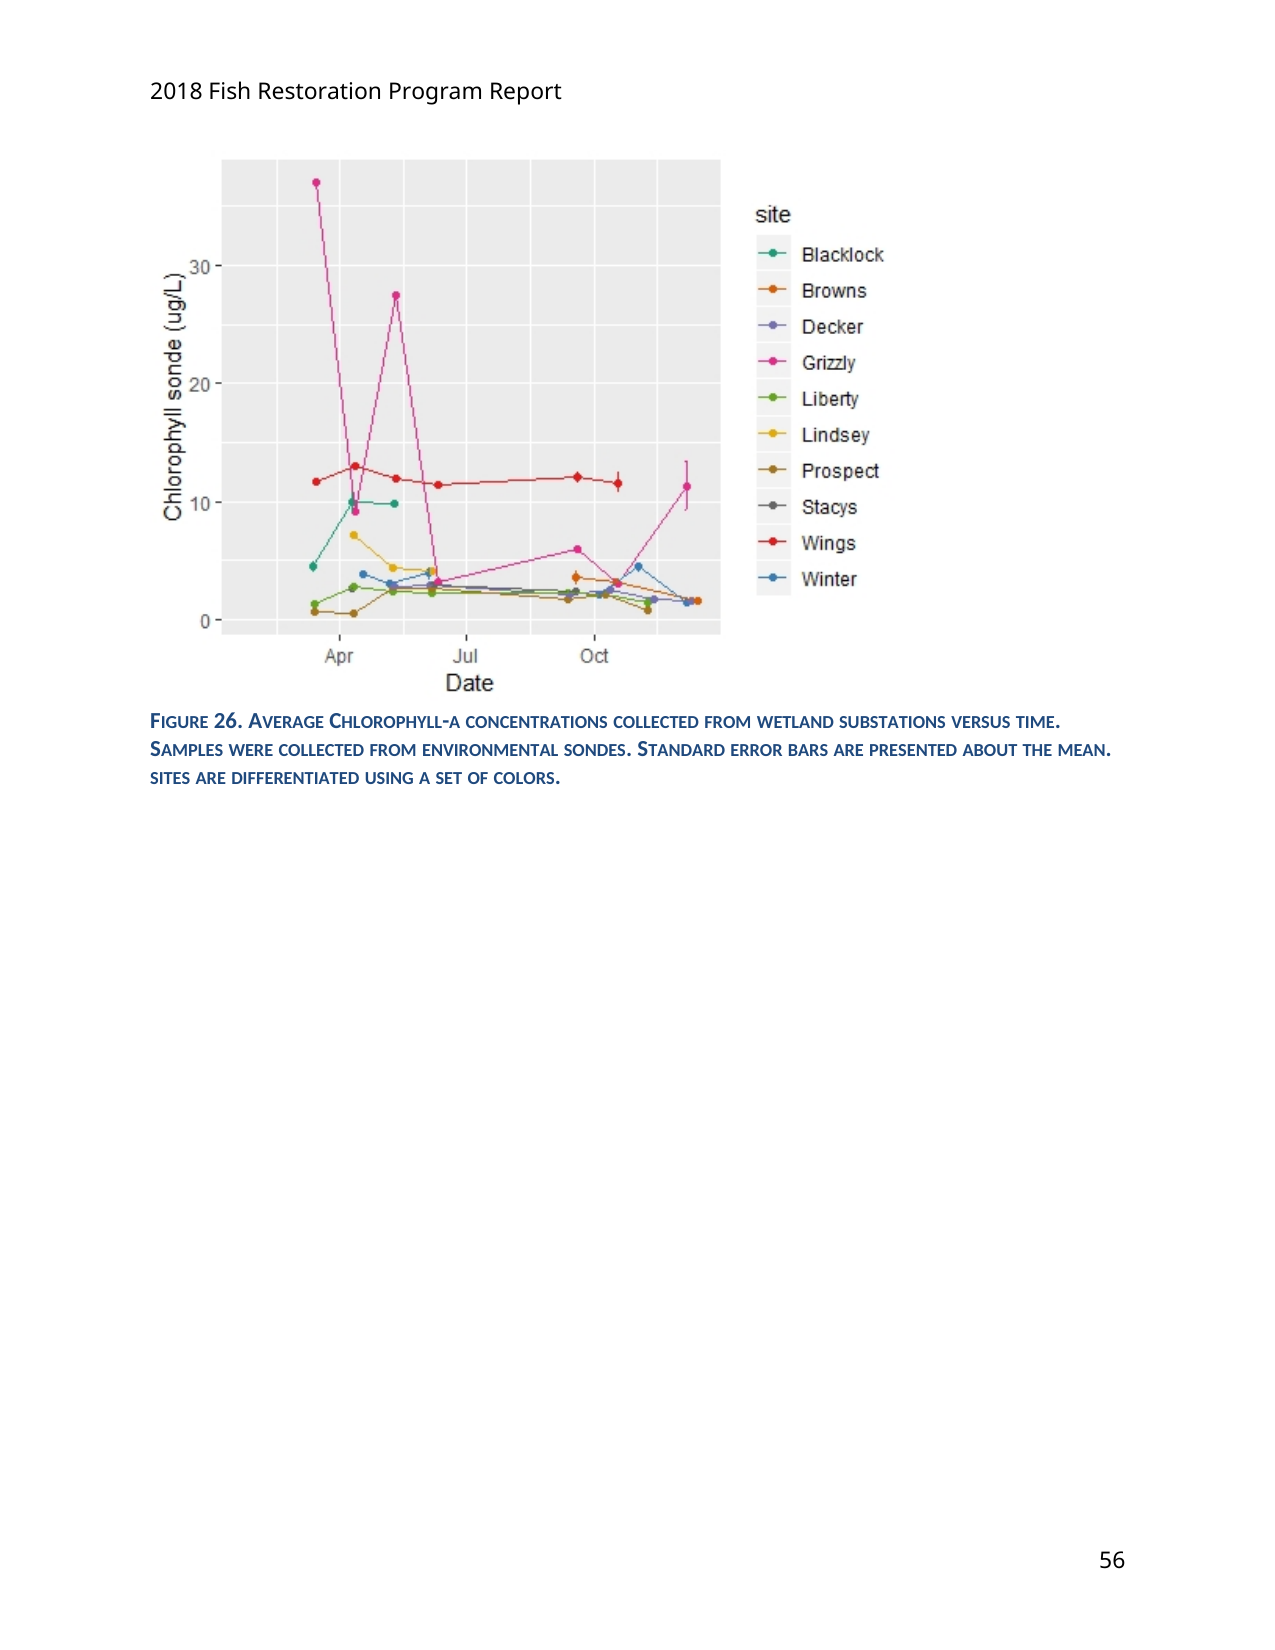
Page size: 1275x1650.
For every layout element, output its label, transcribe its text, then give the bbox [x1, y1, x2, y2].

text Figure . Average Chlorophyll-a concentrations collected from wetland substations versus time. Samples were collected from environmental sondes. Standard error bars are presented about the mean. sites are differentiated using a set of colors. [150, 706, 1125, 790]
picture [150, 150, 907, 707]
